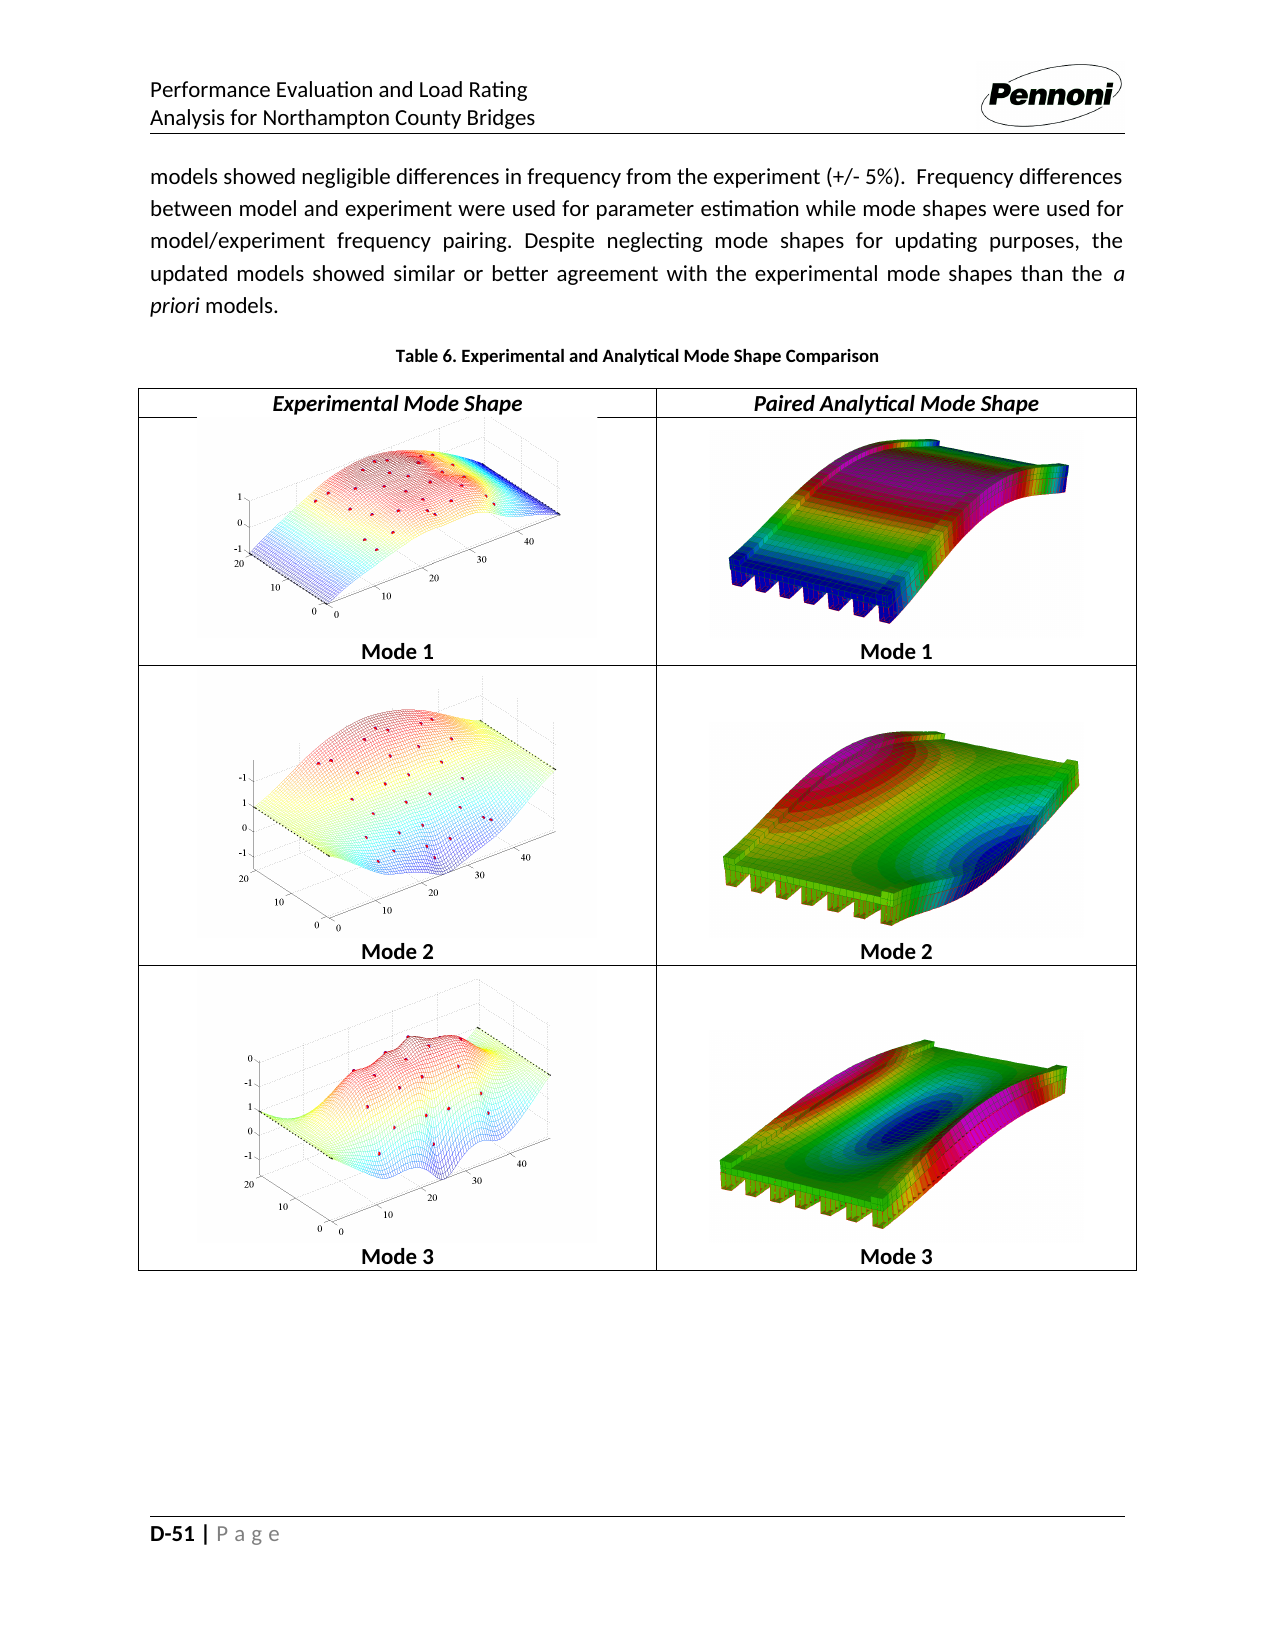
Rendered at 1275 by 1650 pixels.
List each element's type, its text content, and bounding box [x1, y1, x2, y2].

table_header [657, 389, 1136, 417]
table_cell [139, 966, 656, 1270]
picture [197, 417, 598, 638]
picture [976, 61, 1125, 132]
picture [708, 430, 1084, 638]
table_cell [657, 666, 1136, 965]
picture [197, 966, 598, 1243]
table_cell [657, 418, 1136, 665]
picture [708, 722, 1084, 938]
text Table 6. Experimental and Analytical Mode Shape Comparison [150, 344, 1125, 367]
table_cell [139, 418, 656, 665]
picture [197, 666, 598, 938]
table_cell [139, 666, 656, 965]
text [150, 162, 1125, 319]
picture [708, 1030, 1084, 1243]
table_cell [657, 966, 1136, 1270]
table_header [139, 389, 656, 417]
